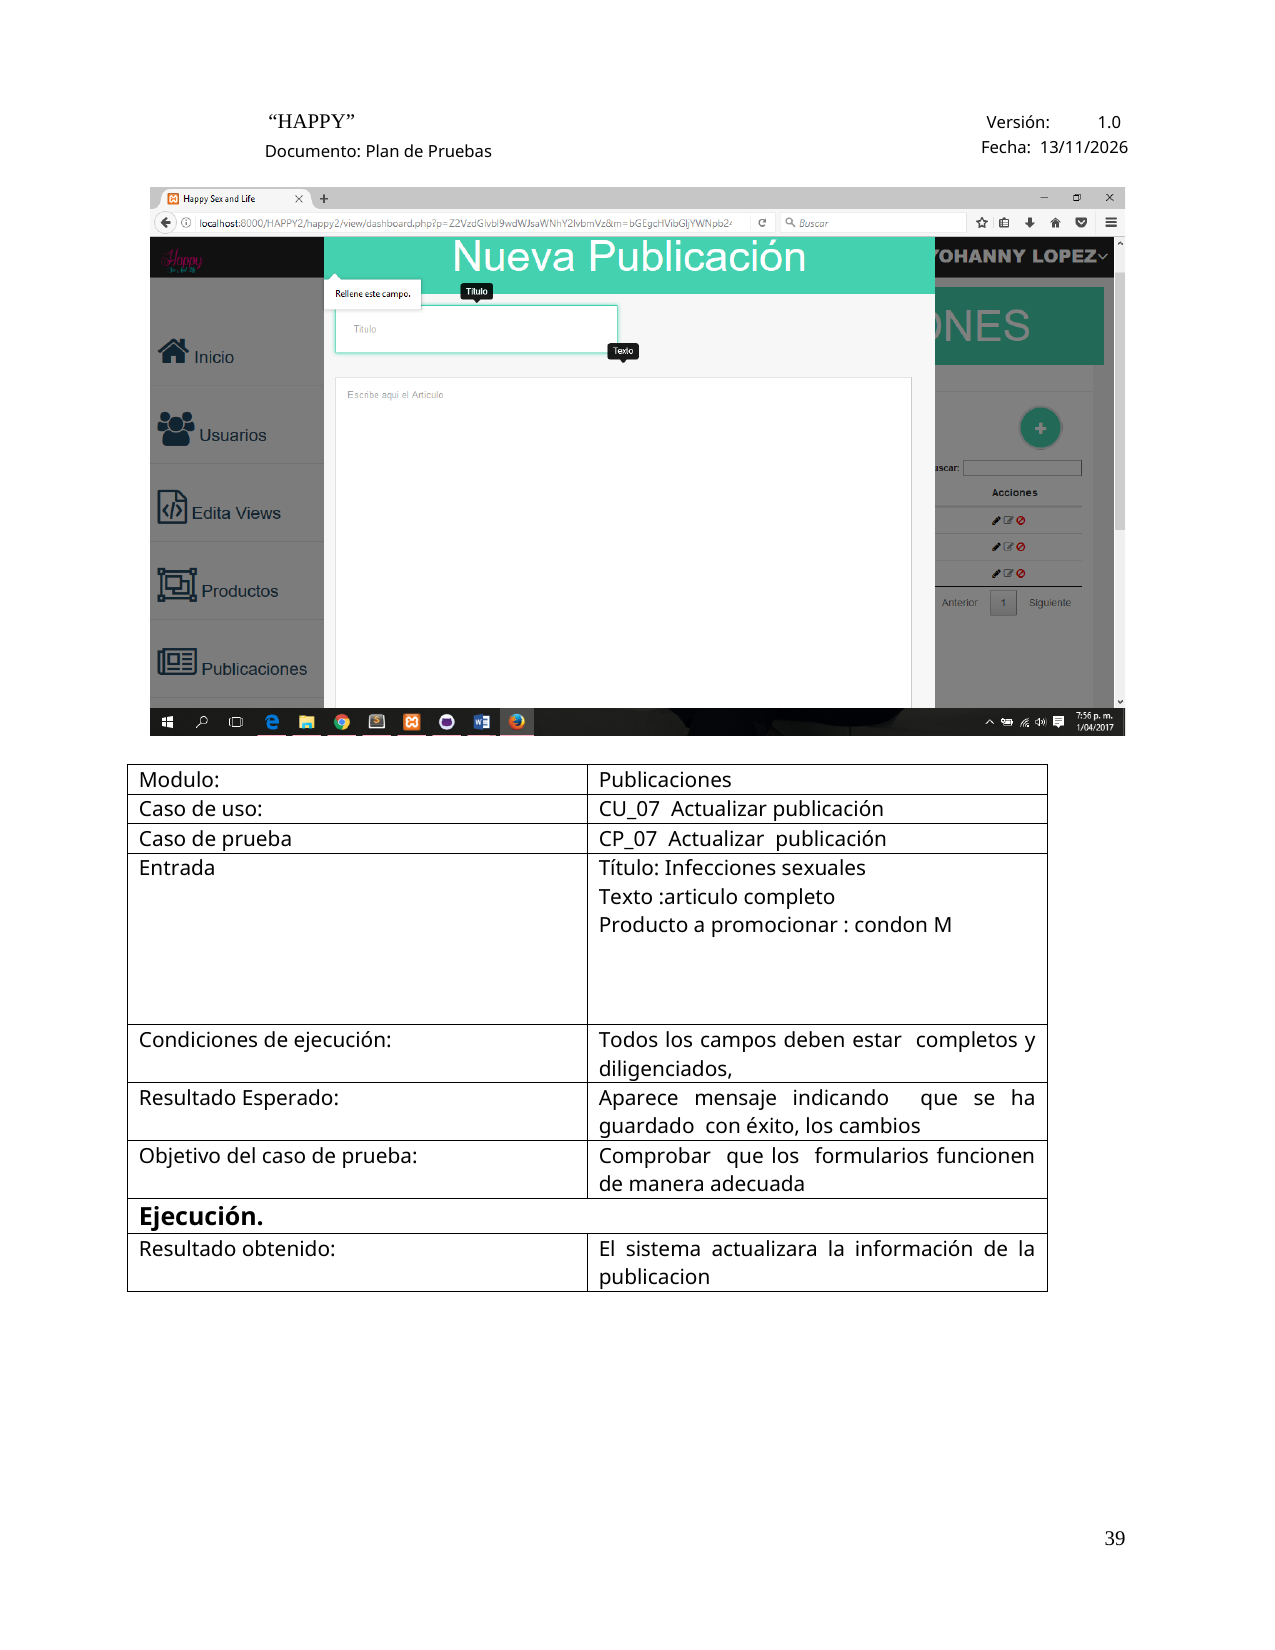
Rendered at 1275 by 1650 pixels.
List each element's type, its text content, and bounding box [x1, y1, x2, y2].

table_cell Resultado Esperado: [128, 1083, 587, 1140]
table_cell Condiciones de ejecución: [128, 1025, 587, 1082]
table_cell El sistema actualizara la información de la publicacion [588, 1234, 1047, 1291]
table_cell Caso de prueba [128, 824, 587, 852]
table_cell CP_07 Actualizar publicación [588, 824, 1047, 852]
table_cell Caso de uso: [128, 795, 587, 823]
table_cell Entrada [128, 854, 587, 1024]
table_header Publicaciones [588, 765, 1047, 793]
table_cell Ejecución. [128, 1199, 1047, 1233]
table_header Modulo: [128, 765, 587, 793]
table_cell Objetivo del caso de prueba: [128, 1141, 587, 1198]
table_cell Título: Infecciones sexuales Texto :articulo completo Producto a promocionar : condon M [588, 854, 1047, 1024]
table_cell Aparece mensaje indicando que se ha guardado con éxito, los cambios [588, 1083, 1047, 1140]
table_cell Comprobar que los formularios funcionen de manera adecuada [588, 1141, 1047, 1198]
table_cell CU_07 Actualizar publicación [588, 795, 1047, 823]
table_cell Todos los campos deben estar completos y diligenciados, [588, 1025, 1047, 1082]
table_cell Resultado obtenido: [128, 1234, 587, 1291]
picture [150, 187, 1125, 736]
